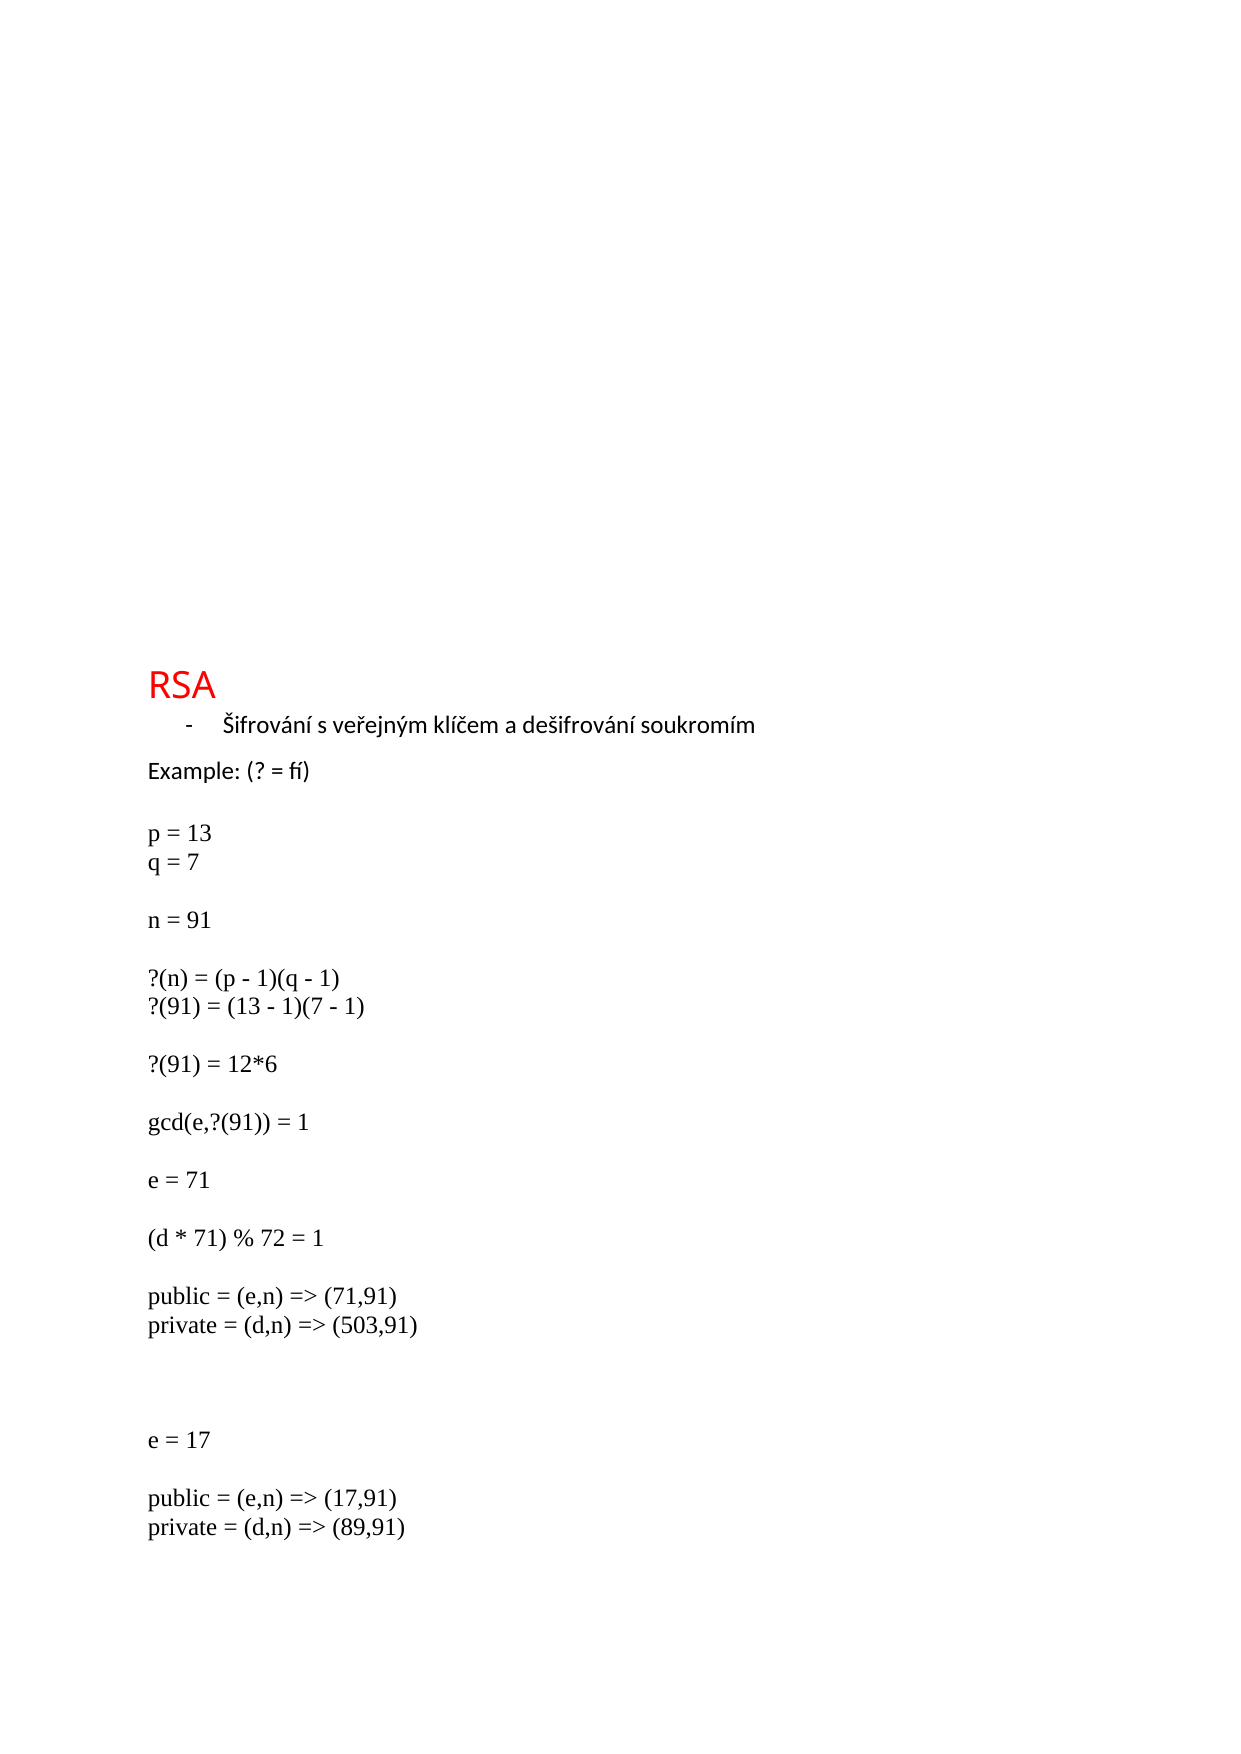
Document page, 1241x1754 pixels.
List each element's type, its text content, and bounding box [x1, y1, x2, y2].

text public = (e,n) => (17,91) private = (d,n) => (89,91) [148, 1483, 1093, 1541]
subtitle RSA [148, 658, 1093, 709]
text e = 71 [148, 1165, 1093, 1194]
text gcd(e,?(91)) = 1 [148, 1107, 1093, 1136]
text ?(n) = (p - 1)(q - 1) ?(91) = (13 - 1)(7 - 1) [148, 963, 1093, 1020]
text (d * 71) % 72 = 1 [148, 1223, 1093, 1252]
text public = (e,n) => (71,91) private = (d,n) => (503,91) [148, 1281, 1093, 1338]
text p = 13 q = 7 [148, 818, 1093, 876]
text ?(91) = 12*6 [148, 1049, 1093, 1078]
list Šifrování s veřejným klíčem a dešifrování soukromím [185, 709, 1093, 740]
text n = 91 [148, 905, 1093, 933]
text e = 17 [148, 1426, 1093, 1454]
text Example: (? = fí) [148, 755, 1093, 786]
